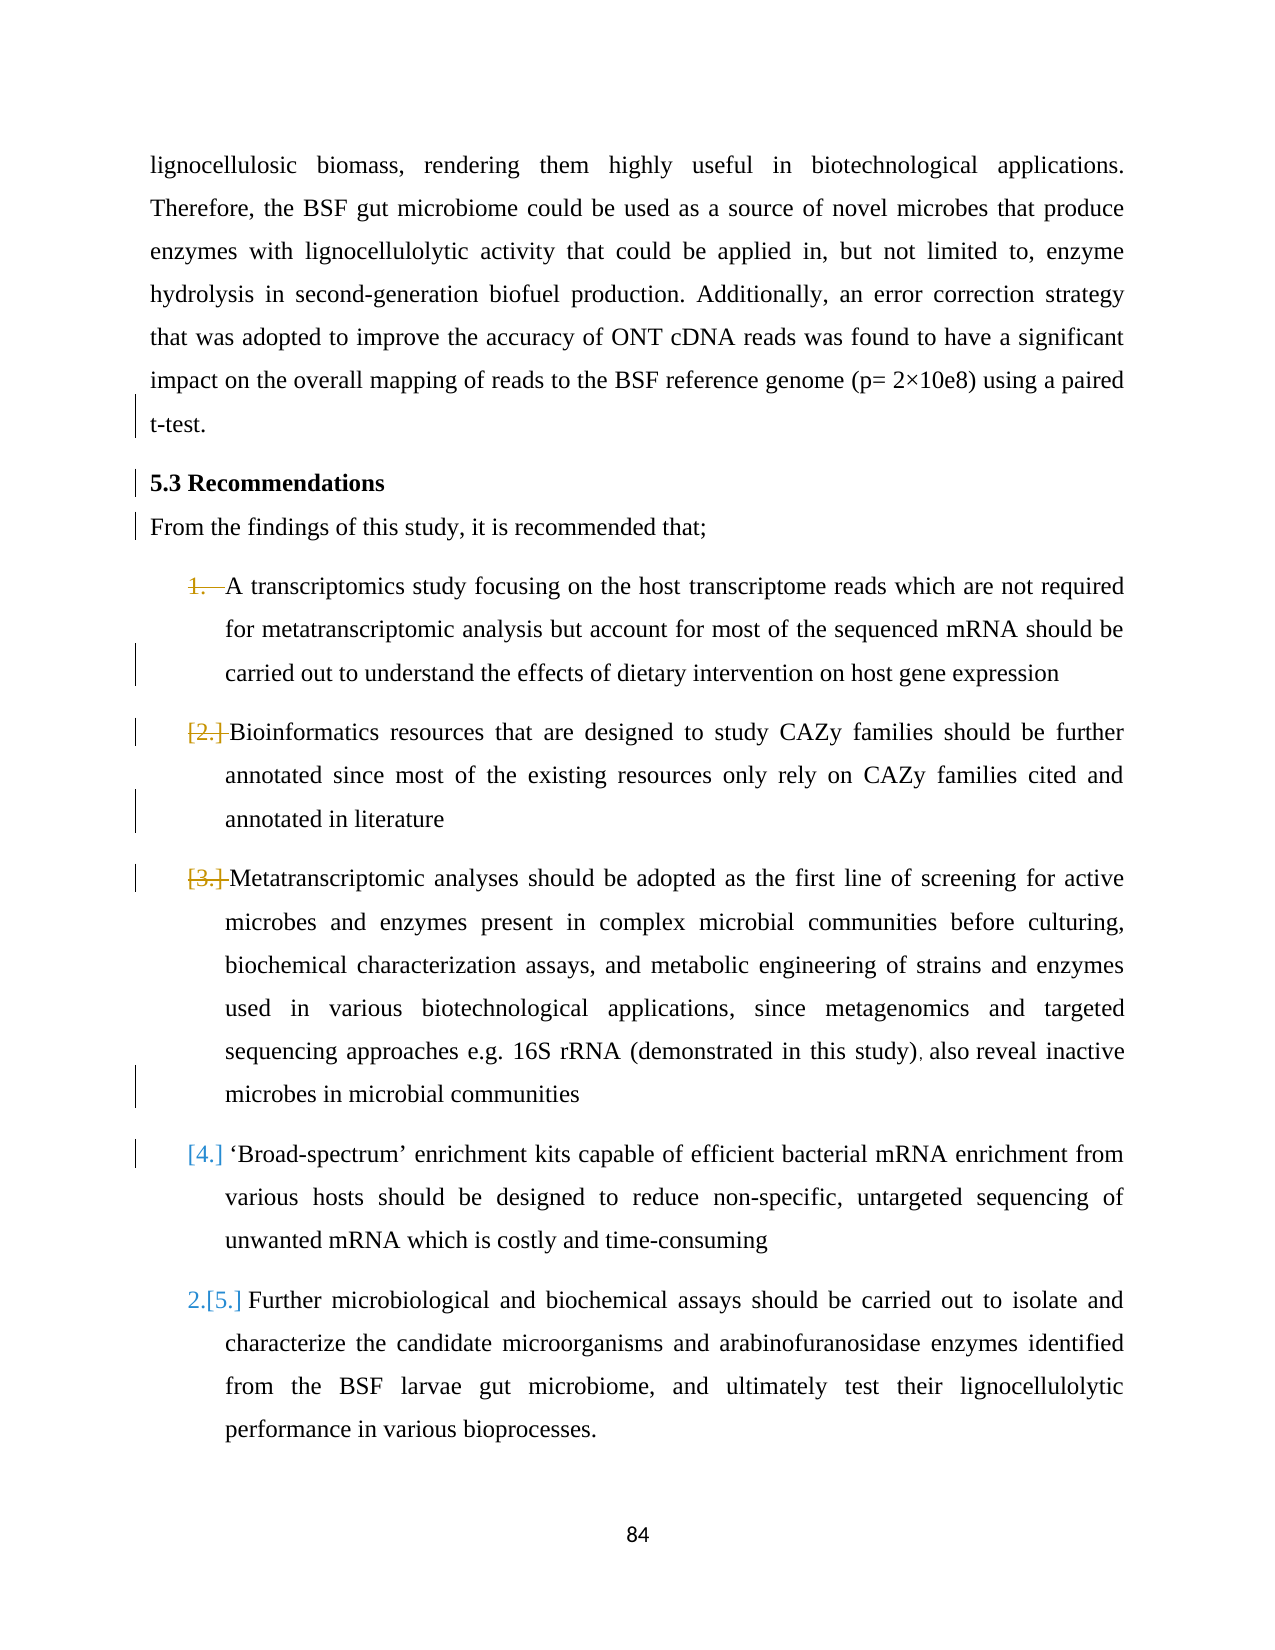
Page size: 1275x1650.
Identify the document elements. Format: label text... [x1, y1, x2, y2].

list ‘Broad-spectrum’ enrichment kits capable of efficient bacterial mRNA enrichment from various hosts should be designed to reduce non-specific, untargeted sequencing of unwanted mRNA which is costly and time-consuming [187, 1139, 1125, 1254]
list Bioinformatics resources that are designed to study CAZy families should be further annotated since most of the existing resources only rely on CAZy families cited and annotated in literature [187, 717, 1125, 832]
text From the findings of this study, it is recommended that; [150, 512, 1125, 540]
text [150, 150, 1125, 437]
list Metatranscriptomic analyses should be adopted as the first line of screening for active microbes and enzymes present in complex microbial communities before culturing, biochemical characterization assays, and metabolic engineering of strains and enzymes used in various biotechnological applications, since metagenomics and targeted sequencing approaches e.g. 16S rRNA (demonstrated in this study), also reveal inactive microbes in microbial communities [187, 863, 1125, 1108]
list Further microbiological and biochemical assays should be carried out to isolate and characterize the candidate microorganisms and arabinofuranosidase enzymes identified from the BSF larvae gut microbiome, and ultimately test their lignocellulolytic performance in various bioprocesses. [187, 1285, 1125, 1443]
subtitle 5.3 Recommendations [150, 468, 1125, 497]
list A transcriptomics study focusing on the host transcriptome reads which are not required for metatranscriptomic analysis but account for most of the sequenced mRNA should be carried out to understand the effects of dietary intervention on host gene expression [187, 571, 1125, 686]
